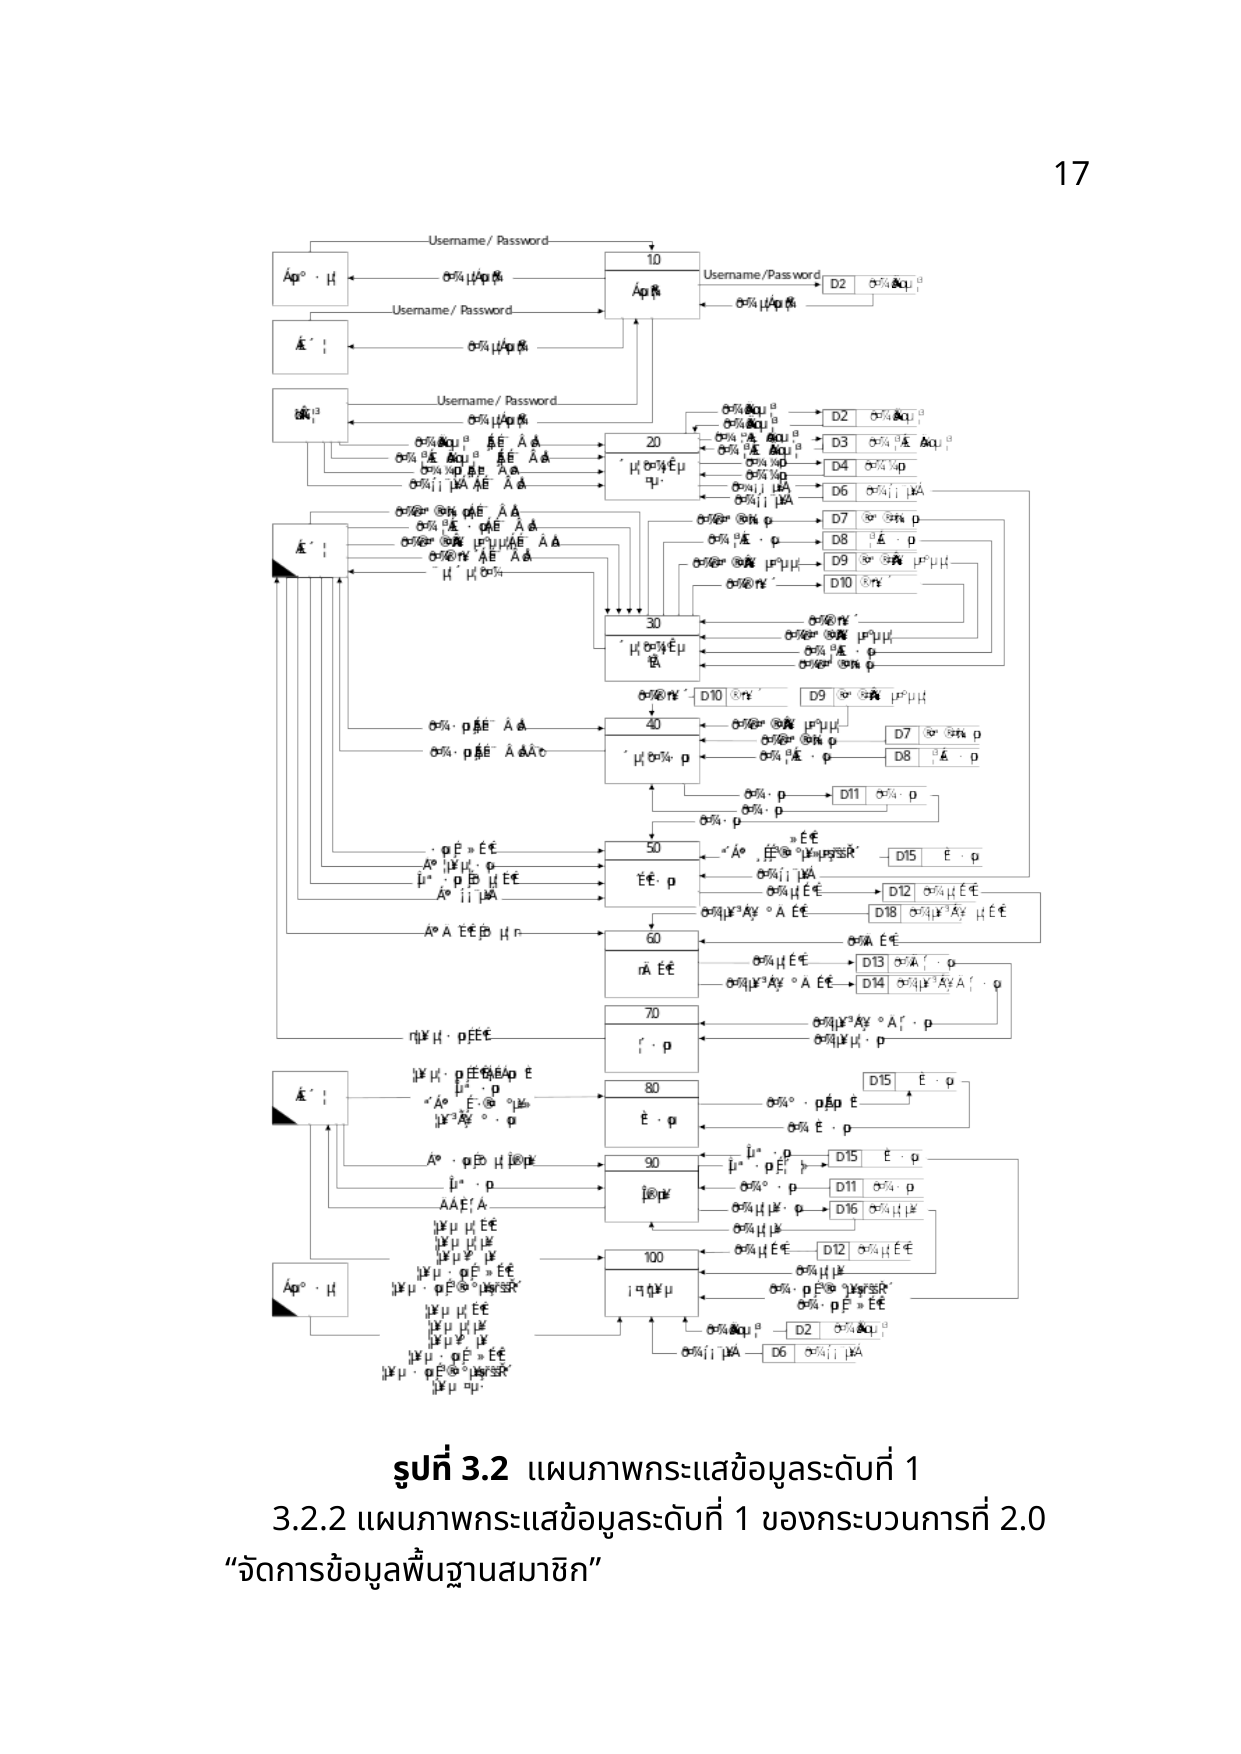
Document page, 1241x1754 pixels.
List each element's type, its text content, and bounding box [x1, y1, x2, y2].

text รูปที่ 3.2 แผนภาพกระแสข้อมูลระดับที่ 1 [225, 1444, 1090, 1495]
text 3.2.2 แผนภาพกระแสข้อมูลระดับที่ 1 ของกระบวนการที่ 2.0 “จัดการข้อมูลพื้นฐานสมาชิก” [225, 1495, 1090, 1596]
